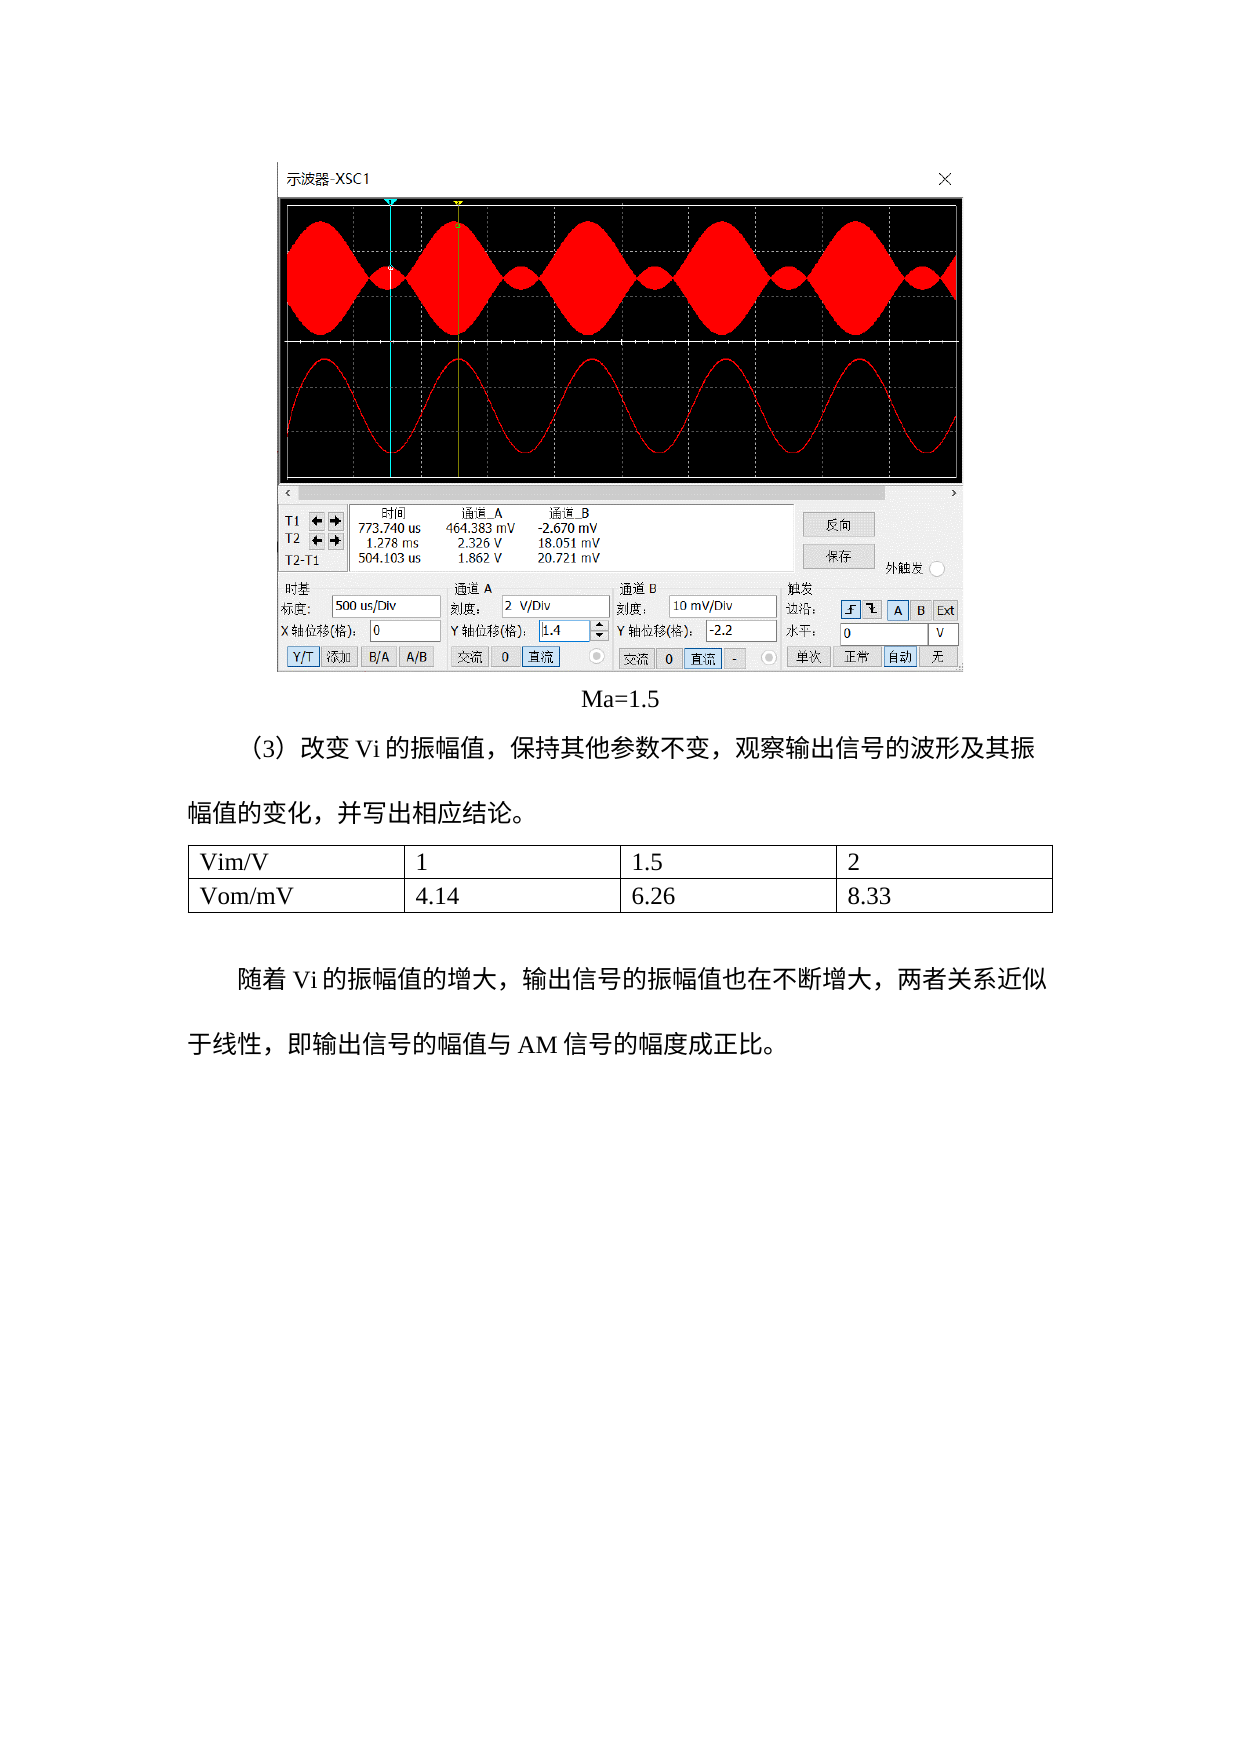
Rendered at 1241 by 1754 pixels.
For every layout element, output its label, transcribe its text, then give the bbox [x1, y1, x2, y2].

table_cell 4.14 [405, 879, 620, 912]
table_cell Vom/mV [189, 879, 404, 912]
text （3）改变Vi的振幅值，保持其他参数不变，观察输出信号的波形及其振幅值的变化，并写出相应结论。 [187, 714, 1053, 844]
table_header Vim/V [189, 846, 404, 878]
table_header 1.5 [621, 846, 836, 878]
table_header 2 [837, 846, 1052, 878]
text Ma=1.5 [187, 682, 1053, 714]
table_header 1 [405, 846, 620, 878]
table_cell 8.33 [837, 879, 1052, 912]
text 随着Vi的振幅值的增大，输出信号的振幅值也在不断增大，两者关系近似于线性，即输出信号的幅值与AM信号的幅度成正比。 [187, 945, 1053, 1075]
picture [277, 162, 964, 672]
table_cell 6.26 [621, 879, 836, 912]
